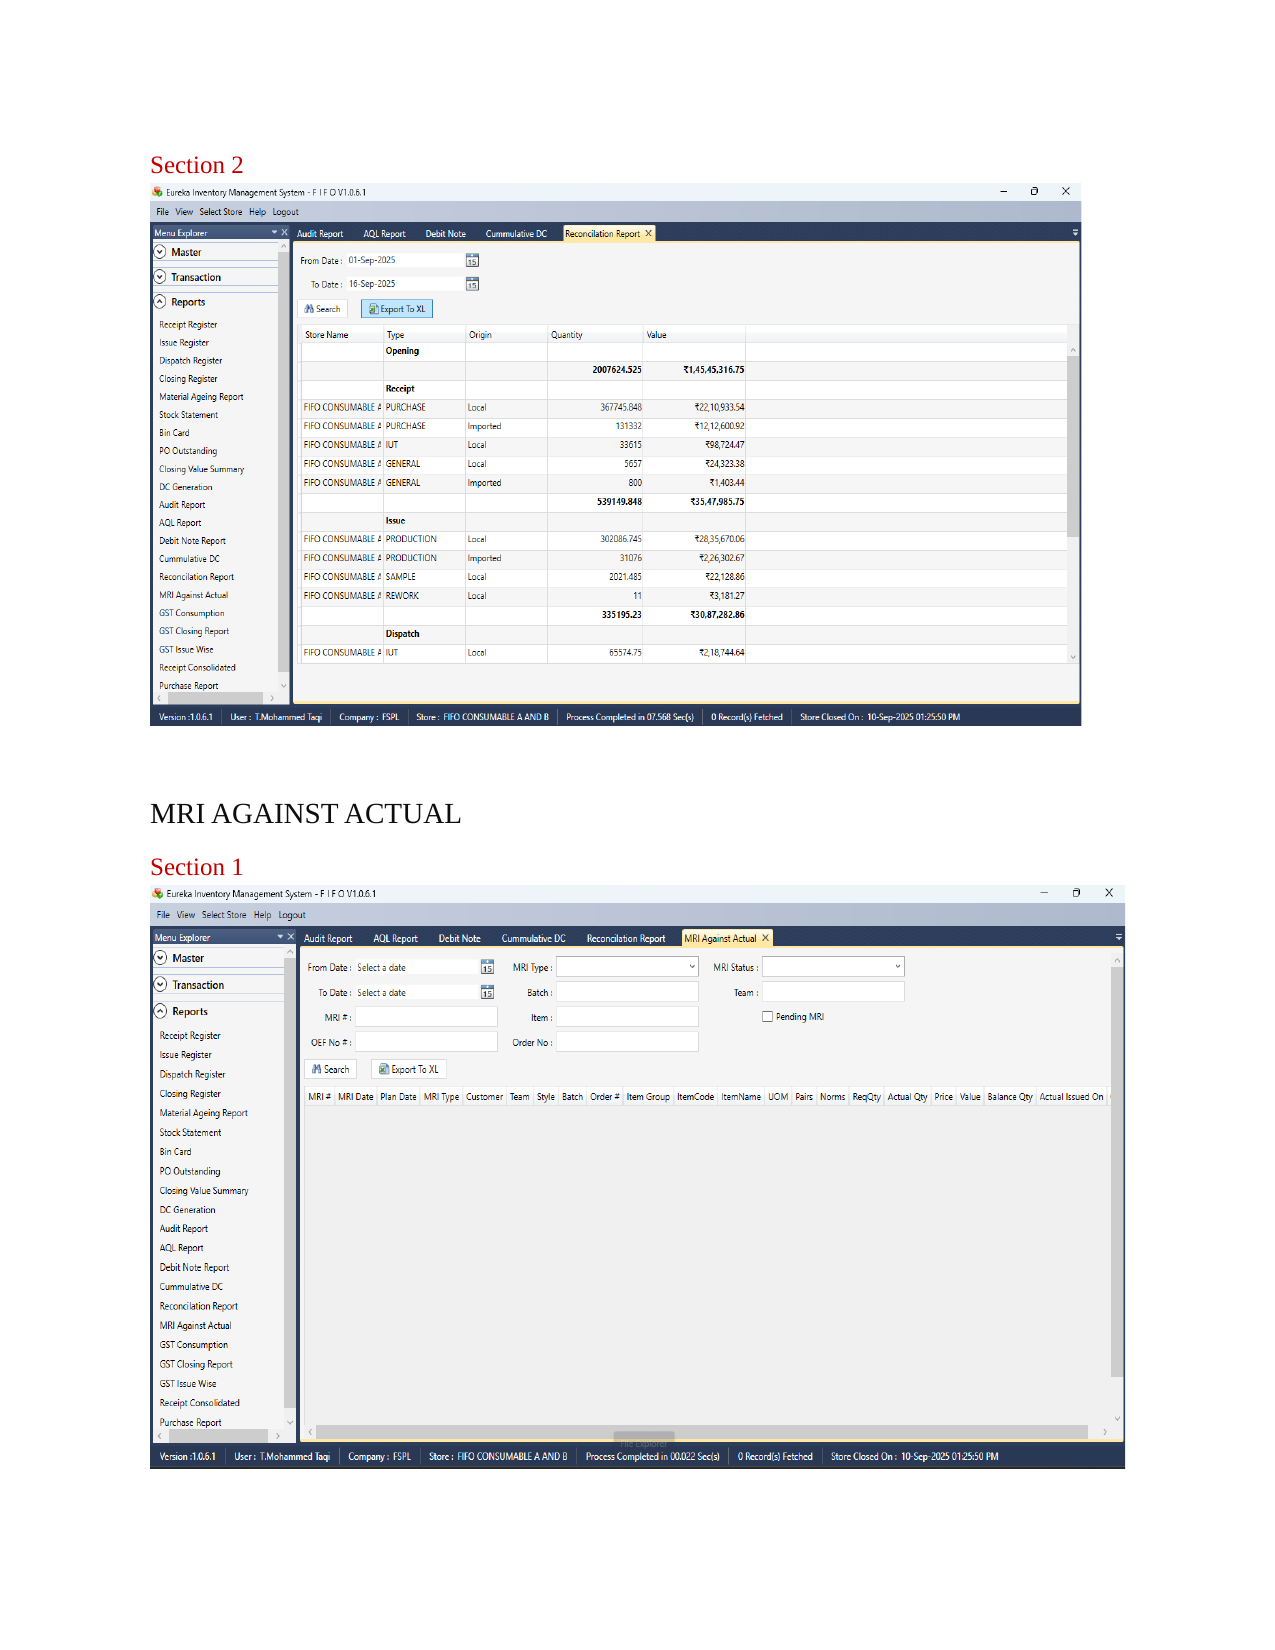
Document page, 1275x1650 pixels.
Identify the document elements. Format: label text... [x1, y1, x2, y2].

picture [150, 183, 1082, 726]
text Section 1 [150, 852, 1125, 885]
text MRI AGAINST ACTUAL [150, 797, 1125, 830]
picture [150, 885, 1125, 1469]
